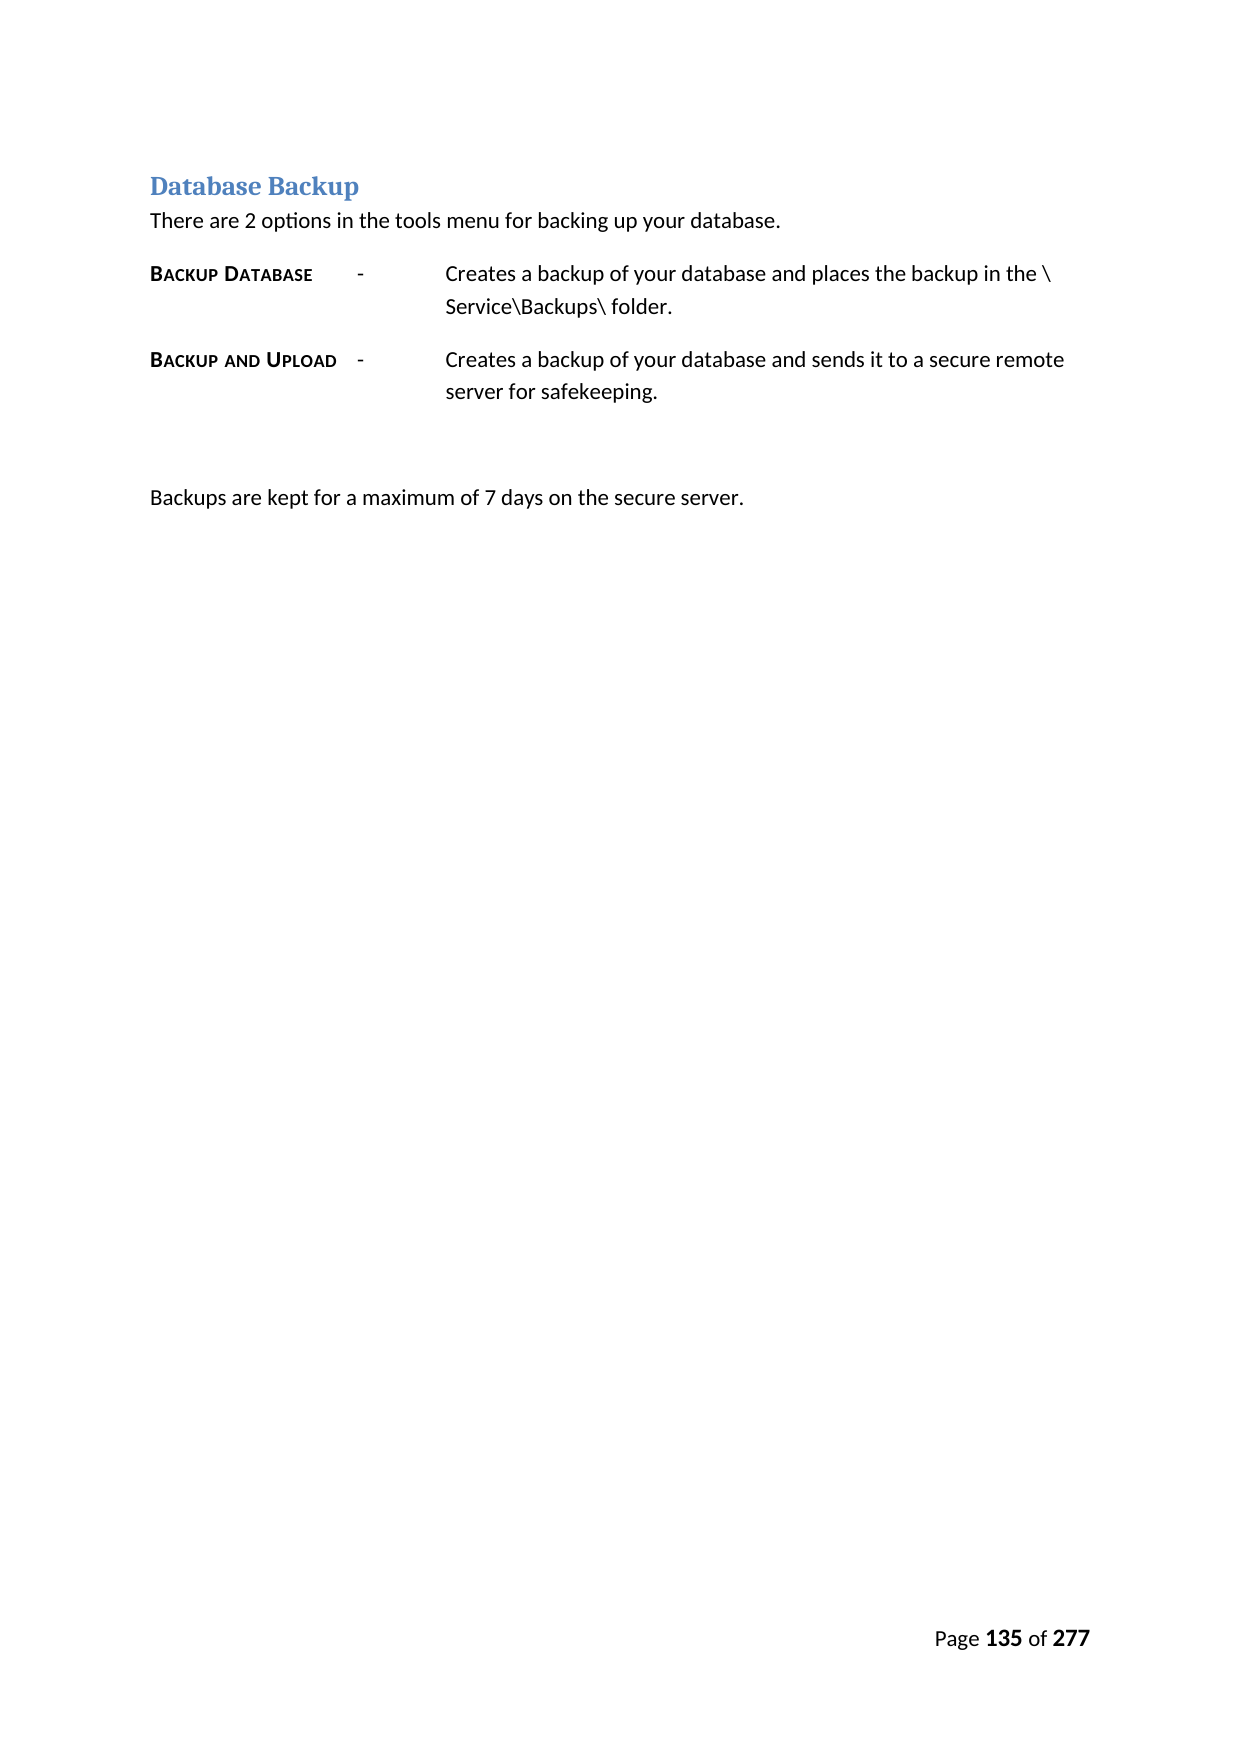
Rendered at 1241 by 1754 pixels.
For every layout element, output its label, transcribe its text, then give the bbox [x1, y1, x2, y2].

text Backup Database - Creates a backup of your database and places the backup in the \Service\Backups\ folder. [150, 259, 1090, 320]
text Backup and Upload - Creates a backup of your database and sends it to a secure remote server for safekeeping. [150, 345, 1090, 405]
text Backups are kept for a maximum of 7 days on the secure server. [150, 483, 1090, 511]
subtitle Database Backup [150, 171, 1090, 202]
text There are 2 options in the tools menu for backing up your database. [150, 207, 1090, 234]
